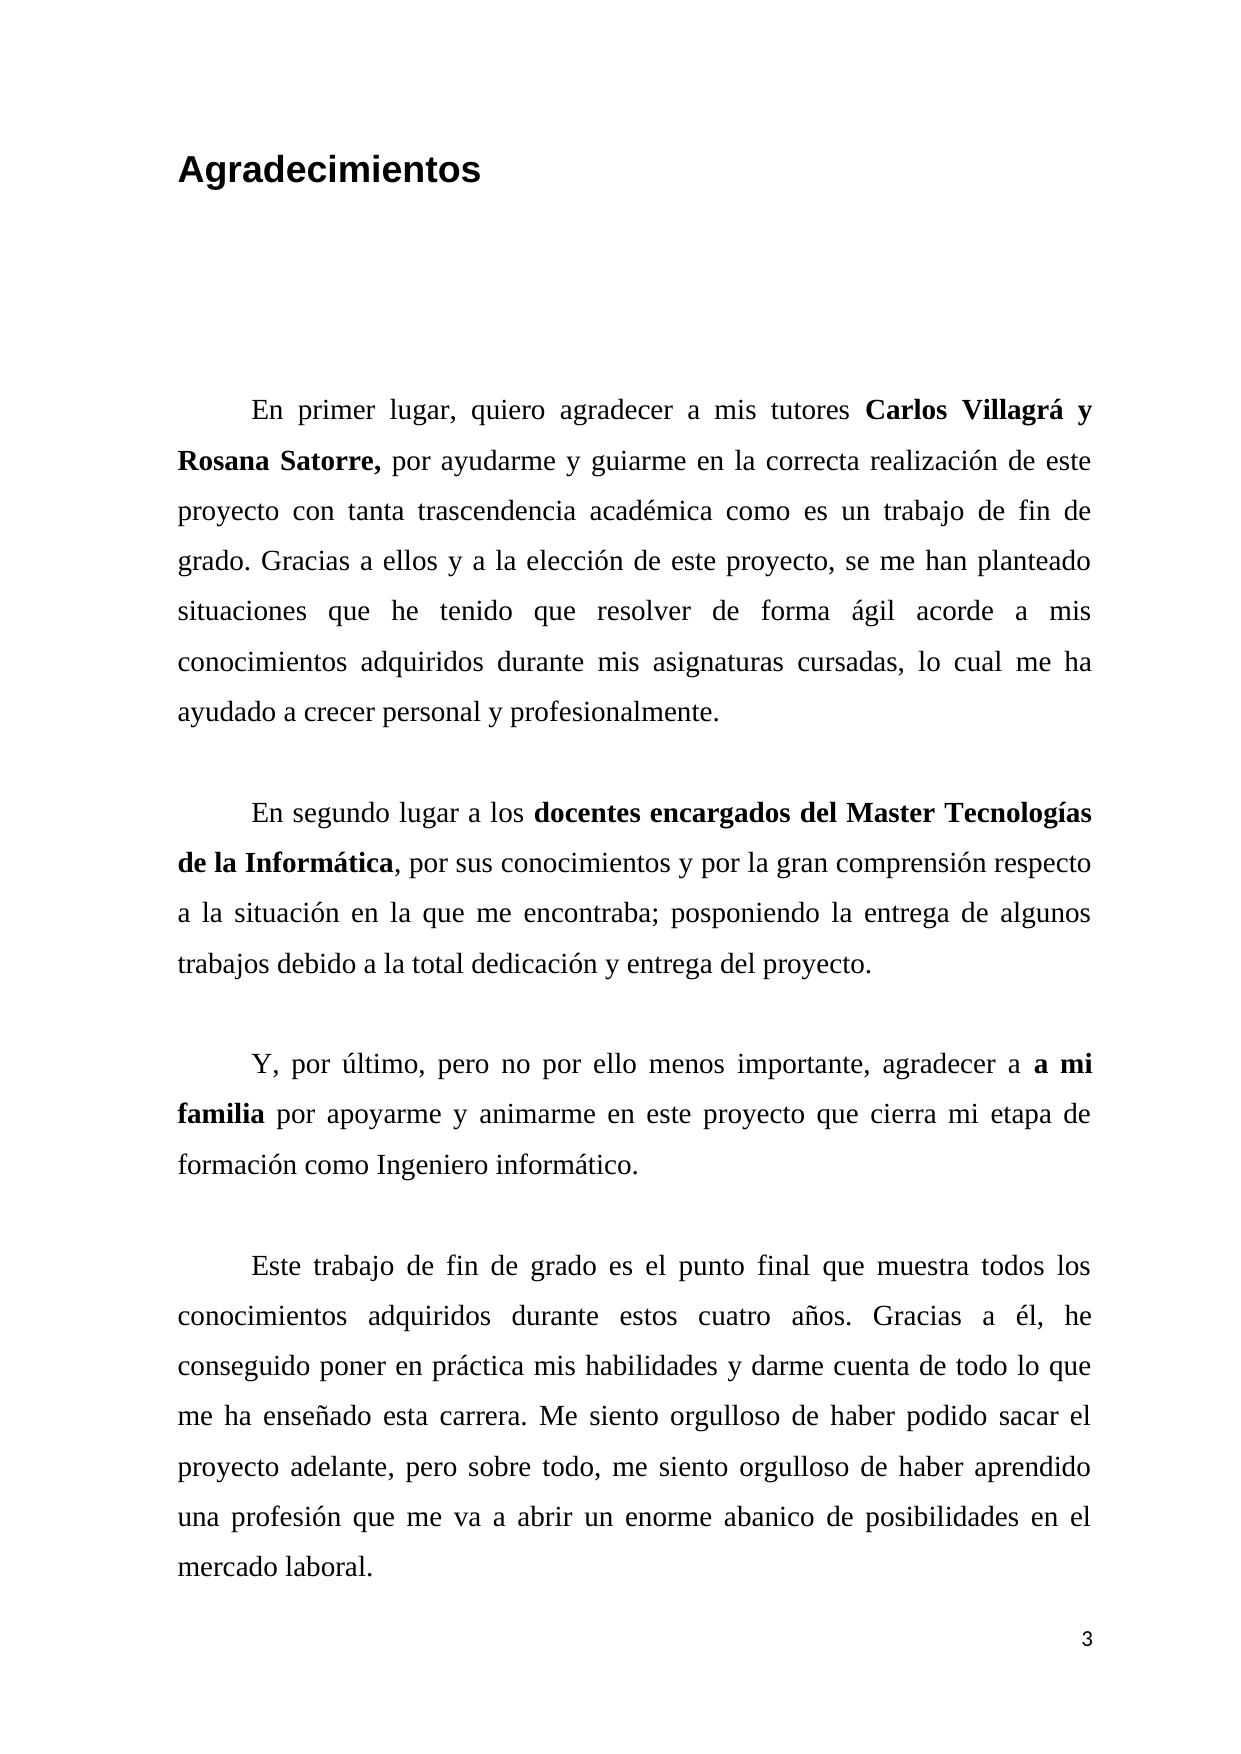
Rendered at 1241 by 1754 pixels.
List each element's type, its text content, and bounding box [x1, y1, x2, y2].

text En segundo lugar a los docentes encargados del Master Tecnologías de la Informática, por sus conocimientos y por la gran comprensión respecto a la situación en la que me encontraba; posponiendo la entrega de algunos trabajos debido a la total dedicación y entrega del proyecto. [177, 795, 1092, 979]
text Y, por último, pero no por ello menos importante, agradecer a a mi familia por apoyarme y animarme en este proyecto que cierra mi etapa de formación como Ingeniero informático. [177, 1046, 1092, 1181]
text Este trabajo de fin de grado es el punto final que muestra todos los conocimientos adquiridos durante estos cuatro años. Gracias a él, he conseguido poner en práctica mis habilidades y darme cuenta de todo lo que me ha enseñado esta carrera. Me siento orgulloso de haber podido sacar el proyecto adelante, pero sobre todo, me siento orgulloso de haber aprendido una profesión que me va a abrir un enorme abanico de posibilidades en el mercado laboral. [177, 1248, 1092, 1583]
text Agradecimientos [177, 148, 1092, 191]
text En primer lugar, quiero agradecer a mis tutores Carlos Villagrá y Rosana Satorre, por ayudarme y guiarme en la correcta realización de este proyecto con tanta trascendencia académica como es un trabajo de fin de grado. Gracias a ellos y a la elección de este proyecto, se me han planteado situaciones que he tenido que resolver de forma ágil acorde a mis conocimientos adquiridos durante mis asignaturas cursadas, lo cual me ha ayudado a crecer personal y profesionalmente. [177, 392, 1092, 728]
